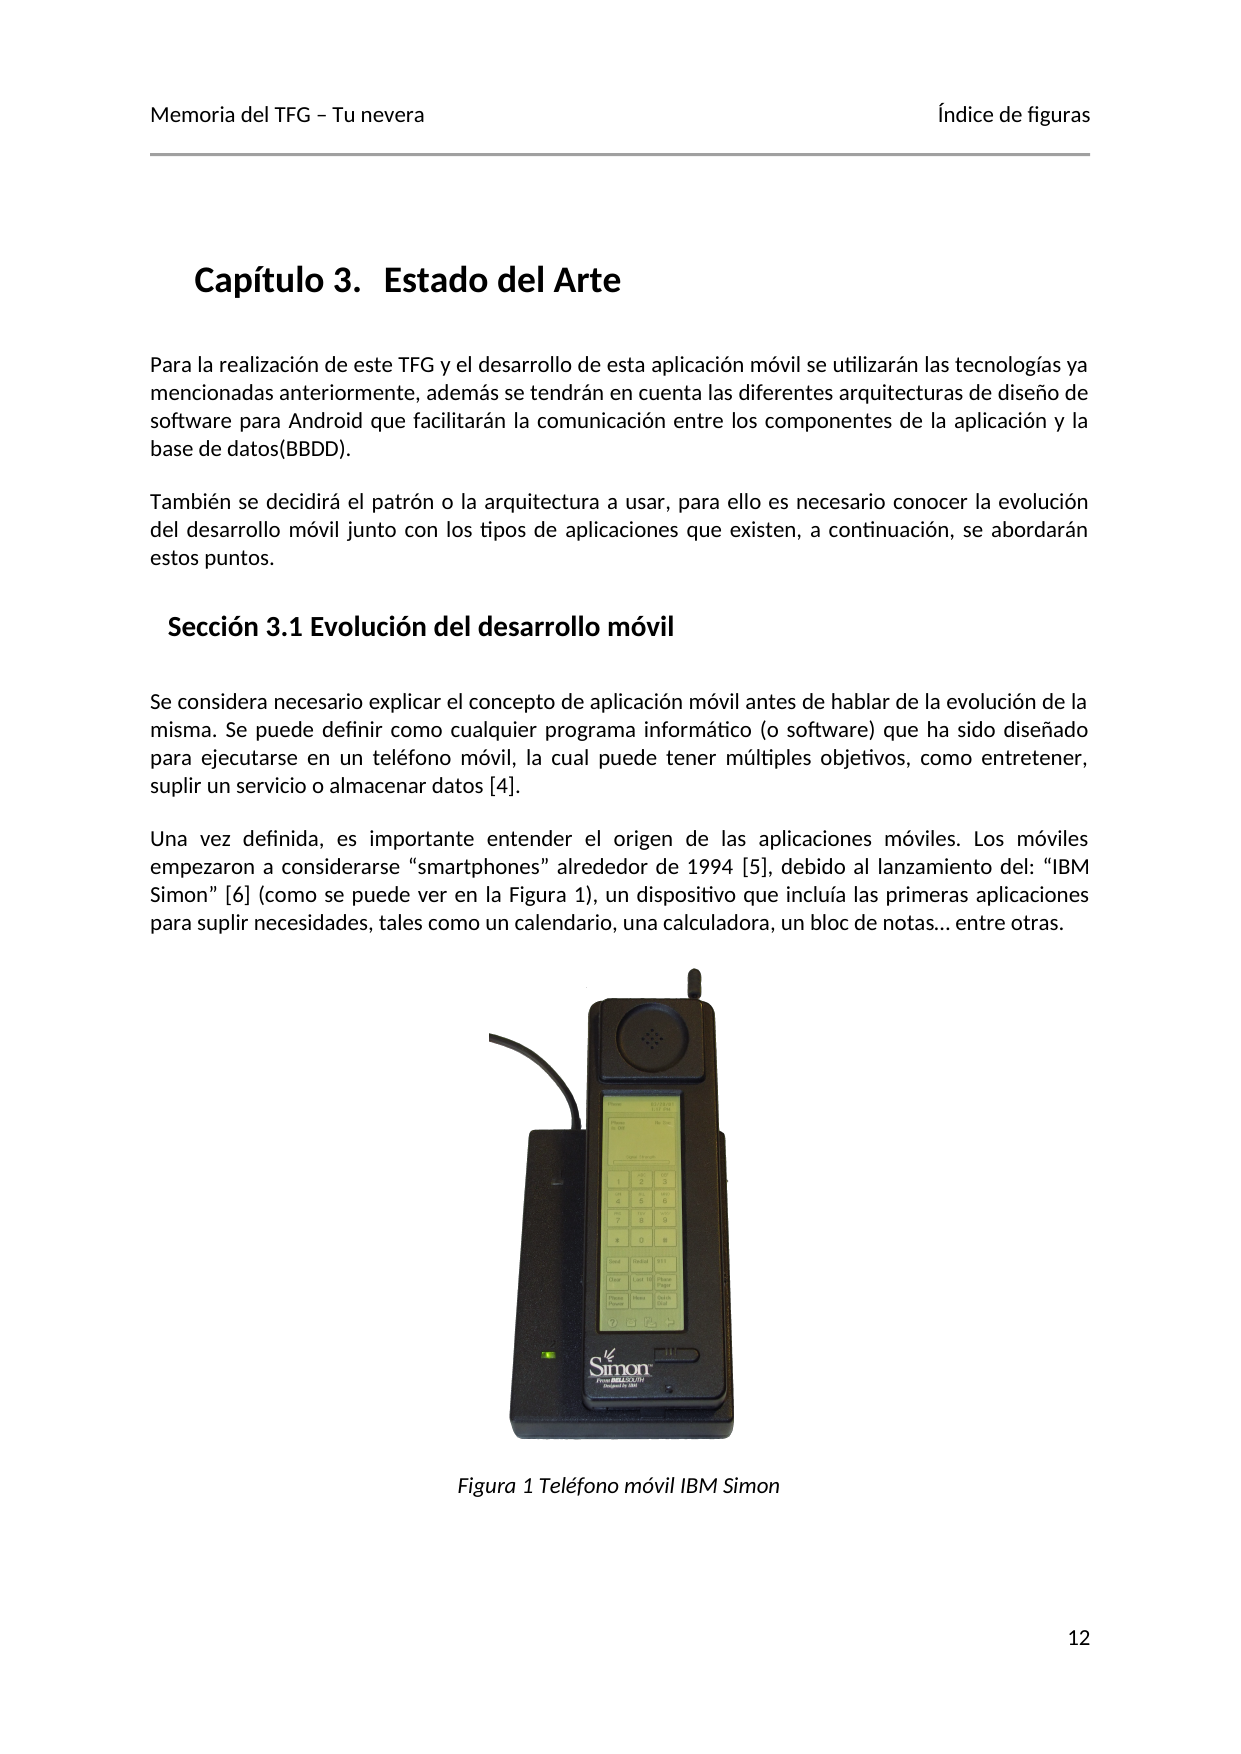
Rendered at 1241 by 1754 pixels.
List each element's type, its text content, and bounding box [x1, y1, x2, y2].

subtitle Estado del Arte [194, 256, 1090, 302]
text Una vez definida, es importante entender el origen de las aplicaciones móviles. Los móviles empezaron a considerarse “smartphones” alrededor de 1994 , debido al lanzamiento del: “IBM Simon” (como se puede ver en la Figura 1), un dispositivo que incluía las primeras aplicaciones para suplir necesidades, tales como un calendario, una calculadora, un bloc de notas… entre otras. [150, 824, 1090, 936]
text Para la realización de este TFG y el desarrollo de esta aplicación móvil se utilizarán las tecnologías ya mencionadas anteriormente, además se tendrán en cuenta las diferentes arquitecturas de diseño de software para Android que facilitarán la comunicación entre los componentes de la aplicación y la base de datos(BBDD). [150, 350, 1090, 462]
text Figura 1 Teléfono móvil IBM Simon [150, 1471, 1090, 1499]
subtitle Evolución del desarrollo móvil [168, 608, 1090, 644]
text Se considera necesario explicar el concepto de aplicación móvil antes de hablar de la evolución de la misma. Se puede definir como cualquier programa informático (o software) que ha sido diseñado para ejecutarse en un teléfono móvil, la cual puede tener múltiples objetivos, como entretener, suplir un servicio o almacenar datos . [150, 687, 1090, 799]
text También se decidirá el patrón o la arquitectura a usar, para ello es necesario conocer la evolución del desarrollo móvil junto con los tipos de aplicaciones que existen, a continuación, se abordarán estos puntos. [150, 487, 1090, 571]
picture [489, 961, 752, 1447]
